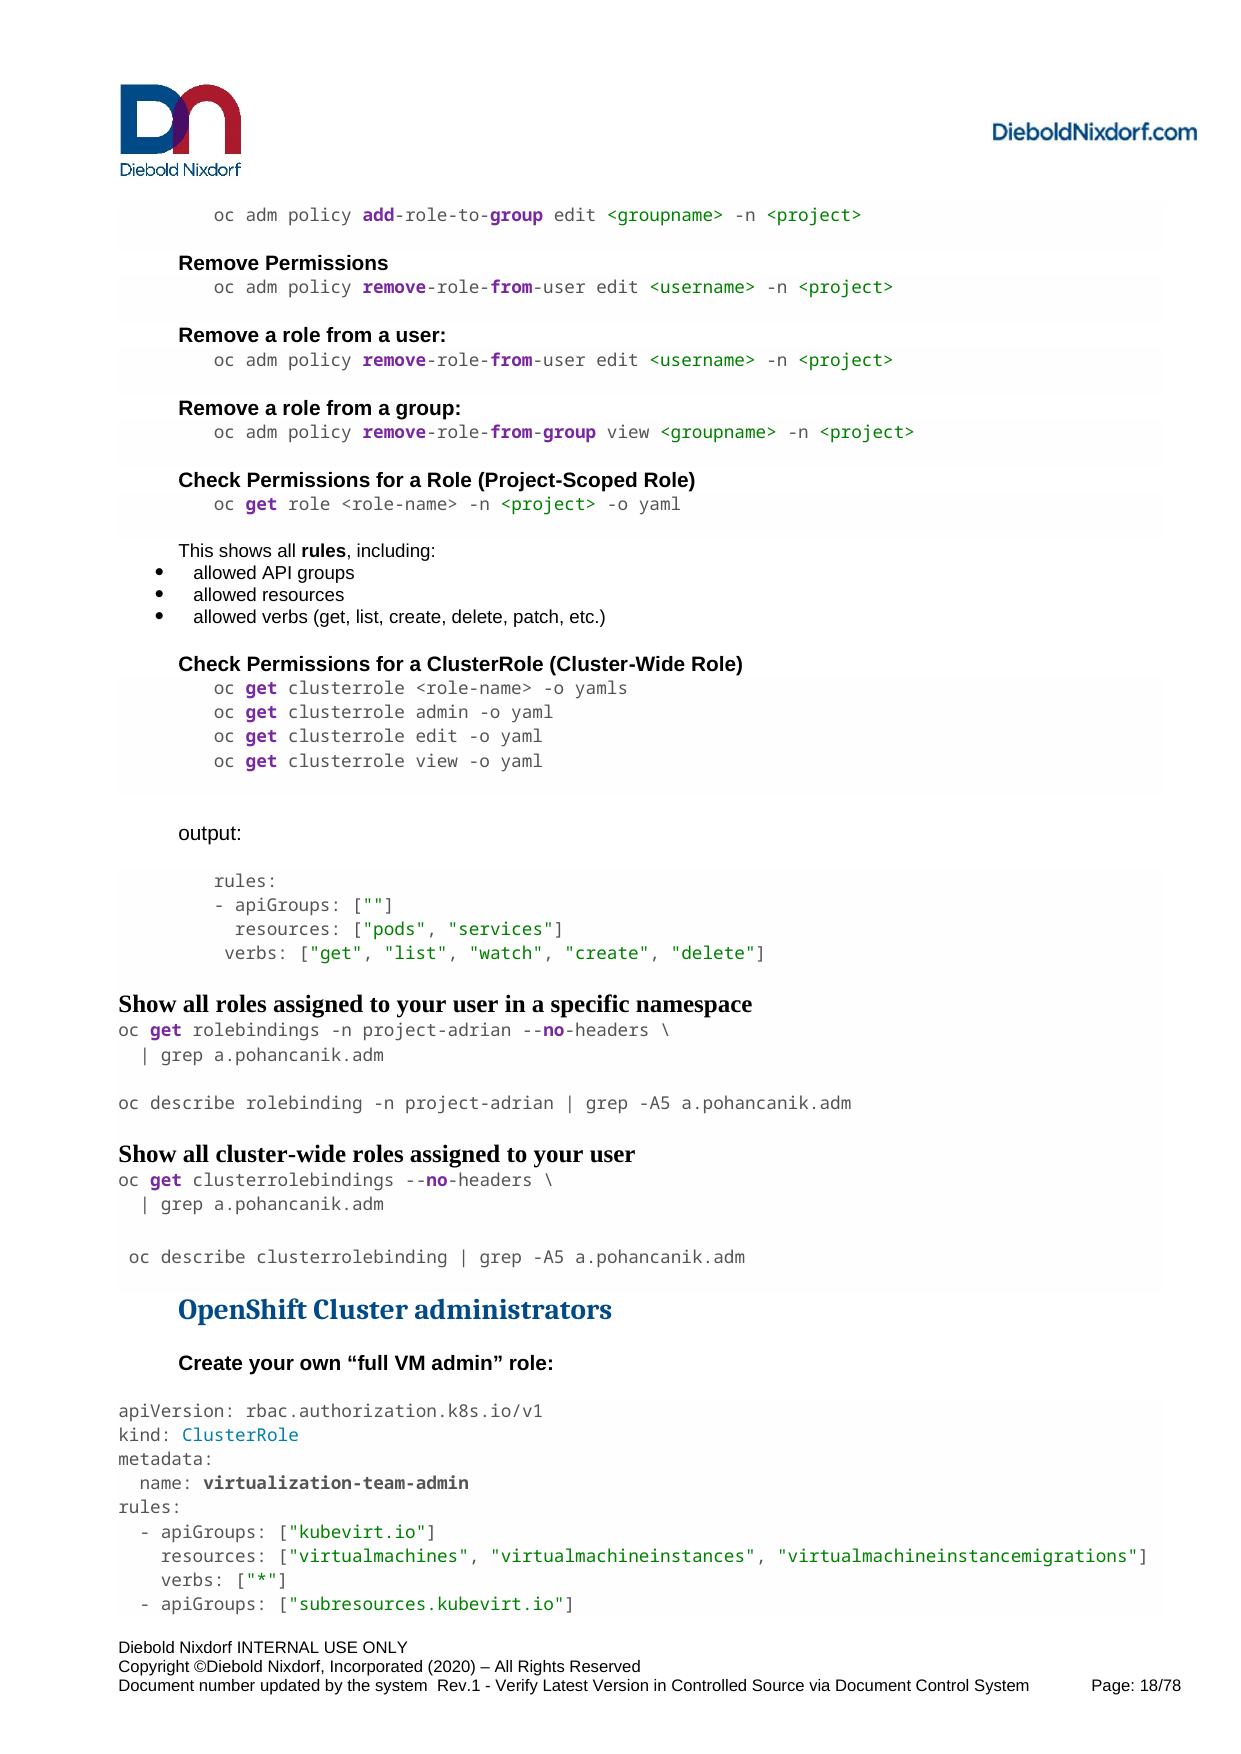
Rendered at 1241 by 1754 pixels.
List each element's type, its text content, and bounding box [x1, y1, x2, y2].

text Check Permissions for a Role (Project-Scoped Role) [118, 468, 1166, 492]
text apiVersion: rbac.authorization.k8s.io/v1 [118, 1398, 1166, 1422]
text oc adm policy remove-role-from-group view <groupname> -n <project> [118, 419, 1166, 443]
text Show all cluster-wide roles assigned to your user [118, 1139, 1166, 1167]
text oc get rolebindings -n project-adrian --no-headers \ [118, 1018, 1166, 1042]
text resources: ["virtualmachines", "virtualmachineinstances", "virtualmachineinstancemigrations"] [118, 1543, 1166, 1567]
text name: virtualization-team-admin [118, 1471, 1166, 1495]
text rules: [118, 868, 1166, 892]
text Remove a role from a user: [118, 323, 1166, 347]
text oc get clusterrolebindings --no-headers \ [118, 1167, 1166, 1192]
list allowed verbs (get, list, create, delete, patch, etc.) [156, 606, 1166, 628]
text verbs: ["get", "list", "watch", "create", "delete"] [118, 941, 1166, 965]
list allowed API groups [156, 561, 1166, 583]
text oc get clusterrole admin -o yaml [118, 700, 1166, 724]
text output: [118, 820, 1166, 844]
text This shows all rules, including: [118, 540, 1166, 561]
text kind: ClusterRole [118, 1422, 1166, 1447]
text Remove a role from a group: [118, 395, 1166, 419]
text oc get clusterrole <role-name> -o yamls [118, 676, 1166, 700]
text oc adm policy add-role-to-group edit <groupname> -n <project> [118, 202, 1166, 227]
picture [990, 118, 1200, 144]
text Create your own “full VM admin” role: [118, 1350, 1166, 1374]
text oc adm policy remove-role-from-user edit <username> -n <project> [118, 275, 1166, 299]
text oc get clusterrole edit -o yaml [118, 724, 1166, 748]
text rules: [118, 1495, 1166, 1519]
picture [118, 83, 242, 179]
text | grep a.pohancanik.adm [118, 1192, 1166, 1244]
text oc adm policy remove-role-from-user edit <username> -n <project> [118, 347, 1166, 371]
text | grep a.pohancanik.adm [118, 1042, 1166, 1066]
text oc describe clusterrolebinding | grep -A5 a.pohancanik.adm [118, 1244, 1166, 1269]
text Remove Permissions [118, 251, 1166, 275]
text - apiGroups: [""] [118, 892, 1166, 917]
text oc get role <role-name> -n <project> -o yaml [118, 492, 1166, 516]
text resources: ["pods", "services"] [118, 917, 1166, 941]
text oc get clusterrole view -o yaml [118, 748, 1166, 772]
text oc describe rolebinding -n project-adrian | grep -A5 a.pohancanik.adm [118, 1090, 1166, 1114]
text Check Permissions for a ClusterRole (Cluster-Wide Role) [118, 652, 1166, 676]
list allowed resources [156, 583, 1166, 606]
text OpenShift Cluster administrators [118, 1293, 1166, 1326]
text Show all roles assigned to your user in a specific namespace [118, 989, 1166, 1018]
text metadata: [118, 1447, 1166, 1471]
text - apiGroups: ["subresources.kubevirt.io"] [118, 1592, 1166, 1616]
text verbs: ["*"] [118, 1567, 1166, 1592]
text - apiGroups: ["kubevirt.io"] [118, 1519, 1166, 1543]
